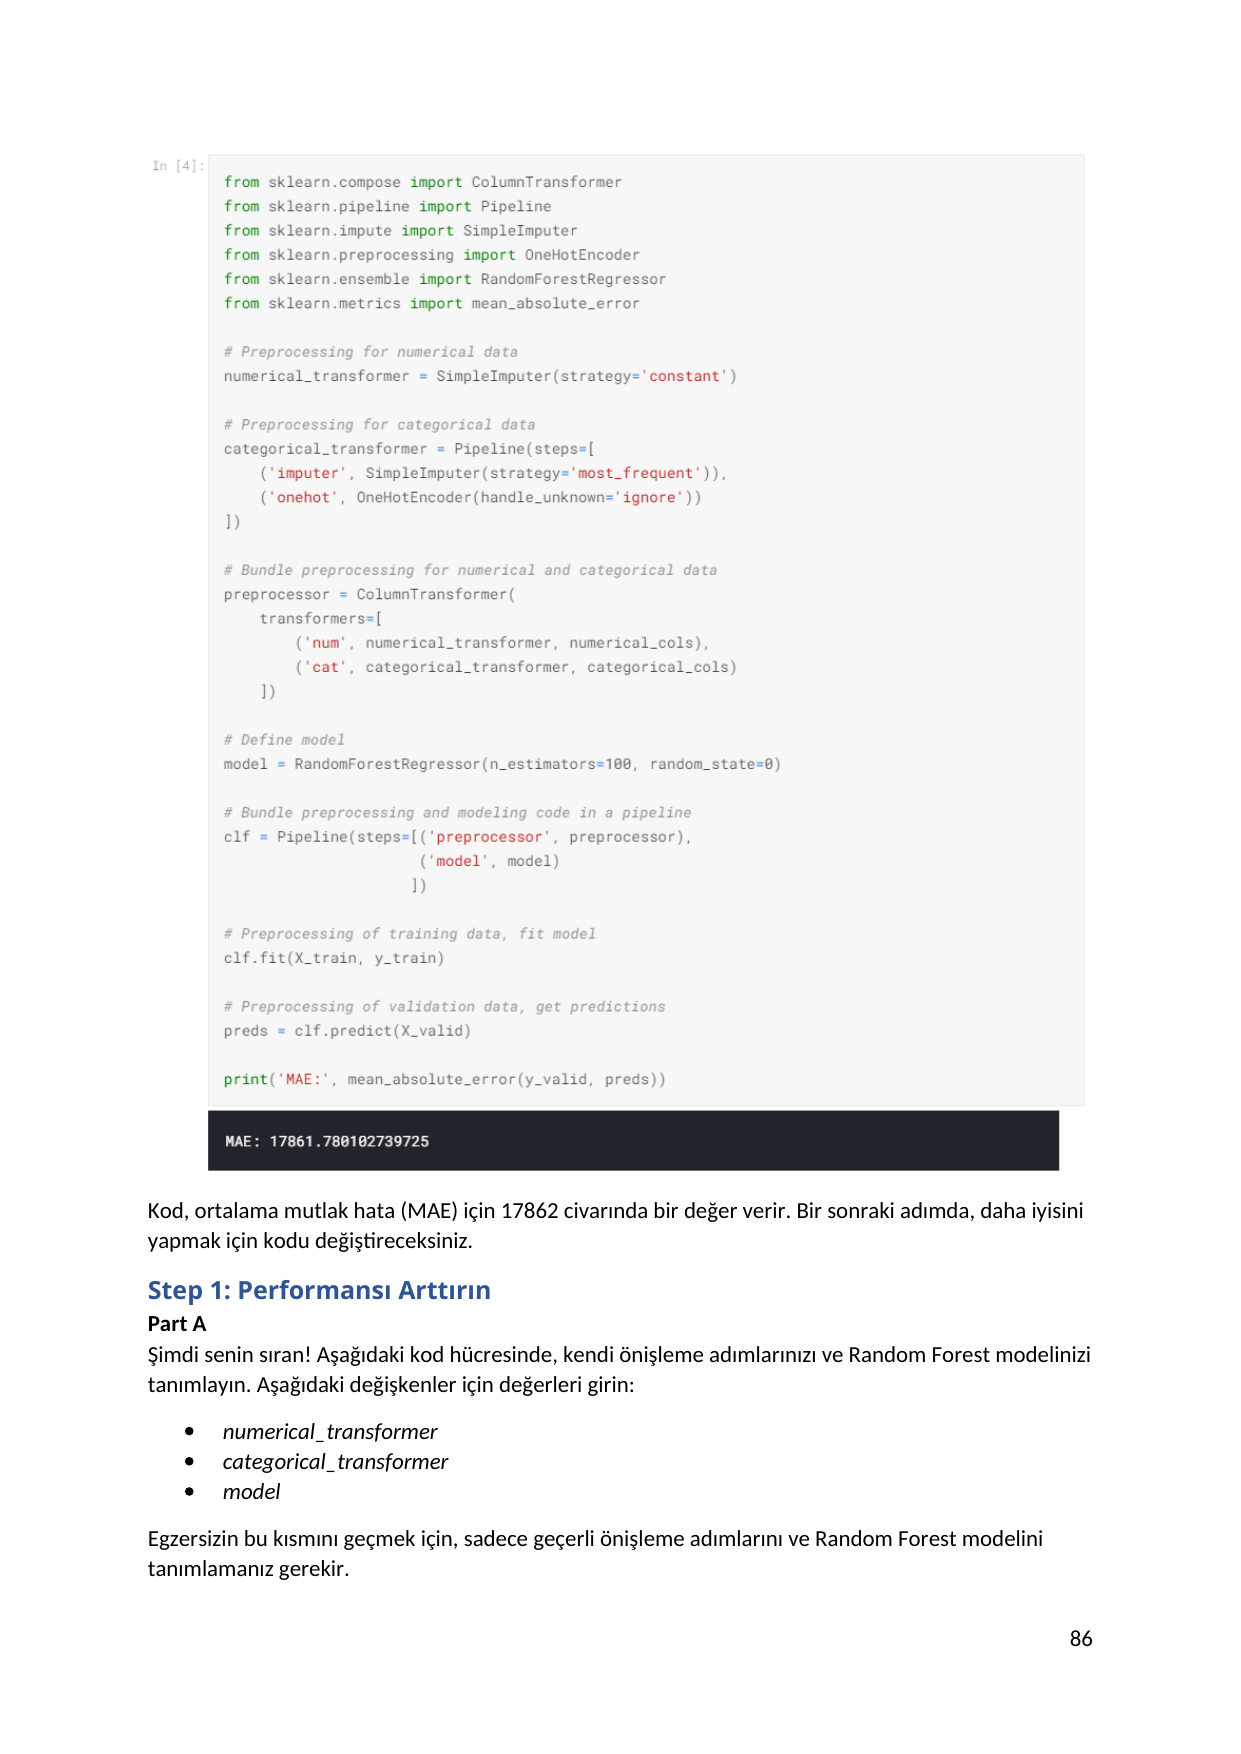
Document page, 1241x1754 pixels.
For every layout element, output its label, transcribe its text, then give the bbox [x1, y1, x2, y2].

text Part A Şimdi senin sıran! Aşağıdaki kod hücresinde, kendi önişleme adımlarınızı ve Random Forest modelinizi tanımlayın. Aşağıdaki değişkenler için değerleri girin: [148, 1309, 1093, 1398]
list categorical_transformer [185, 1447, 1093, 1475]
subtitle Step 1: Performansı Arttırın [148, 1273, 1093, 1307]
picture [147, 147, 1093, 1177]
text Egzersizin bu kısmını geçmek için, sadece geçerli önişleme adımlarını ve Random Forest modelini tanımlamanız gerekir. [148, 1524, 1093, 1582]
list numerical_transformer [185, 1417, 1093, 1445]
list model [185, 1477, 1093, 1505]
text Kod, ortalama mutlak hata (MAE) için 17862 civarında bir değer verir. Bir sonraki adımda, daha iyisini yapmak için kodu değiştireceksiniz. [148, 1196, 1093, 1254]
